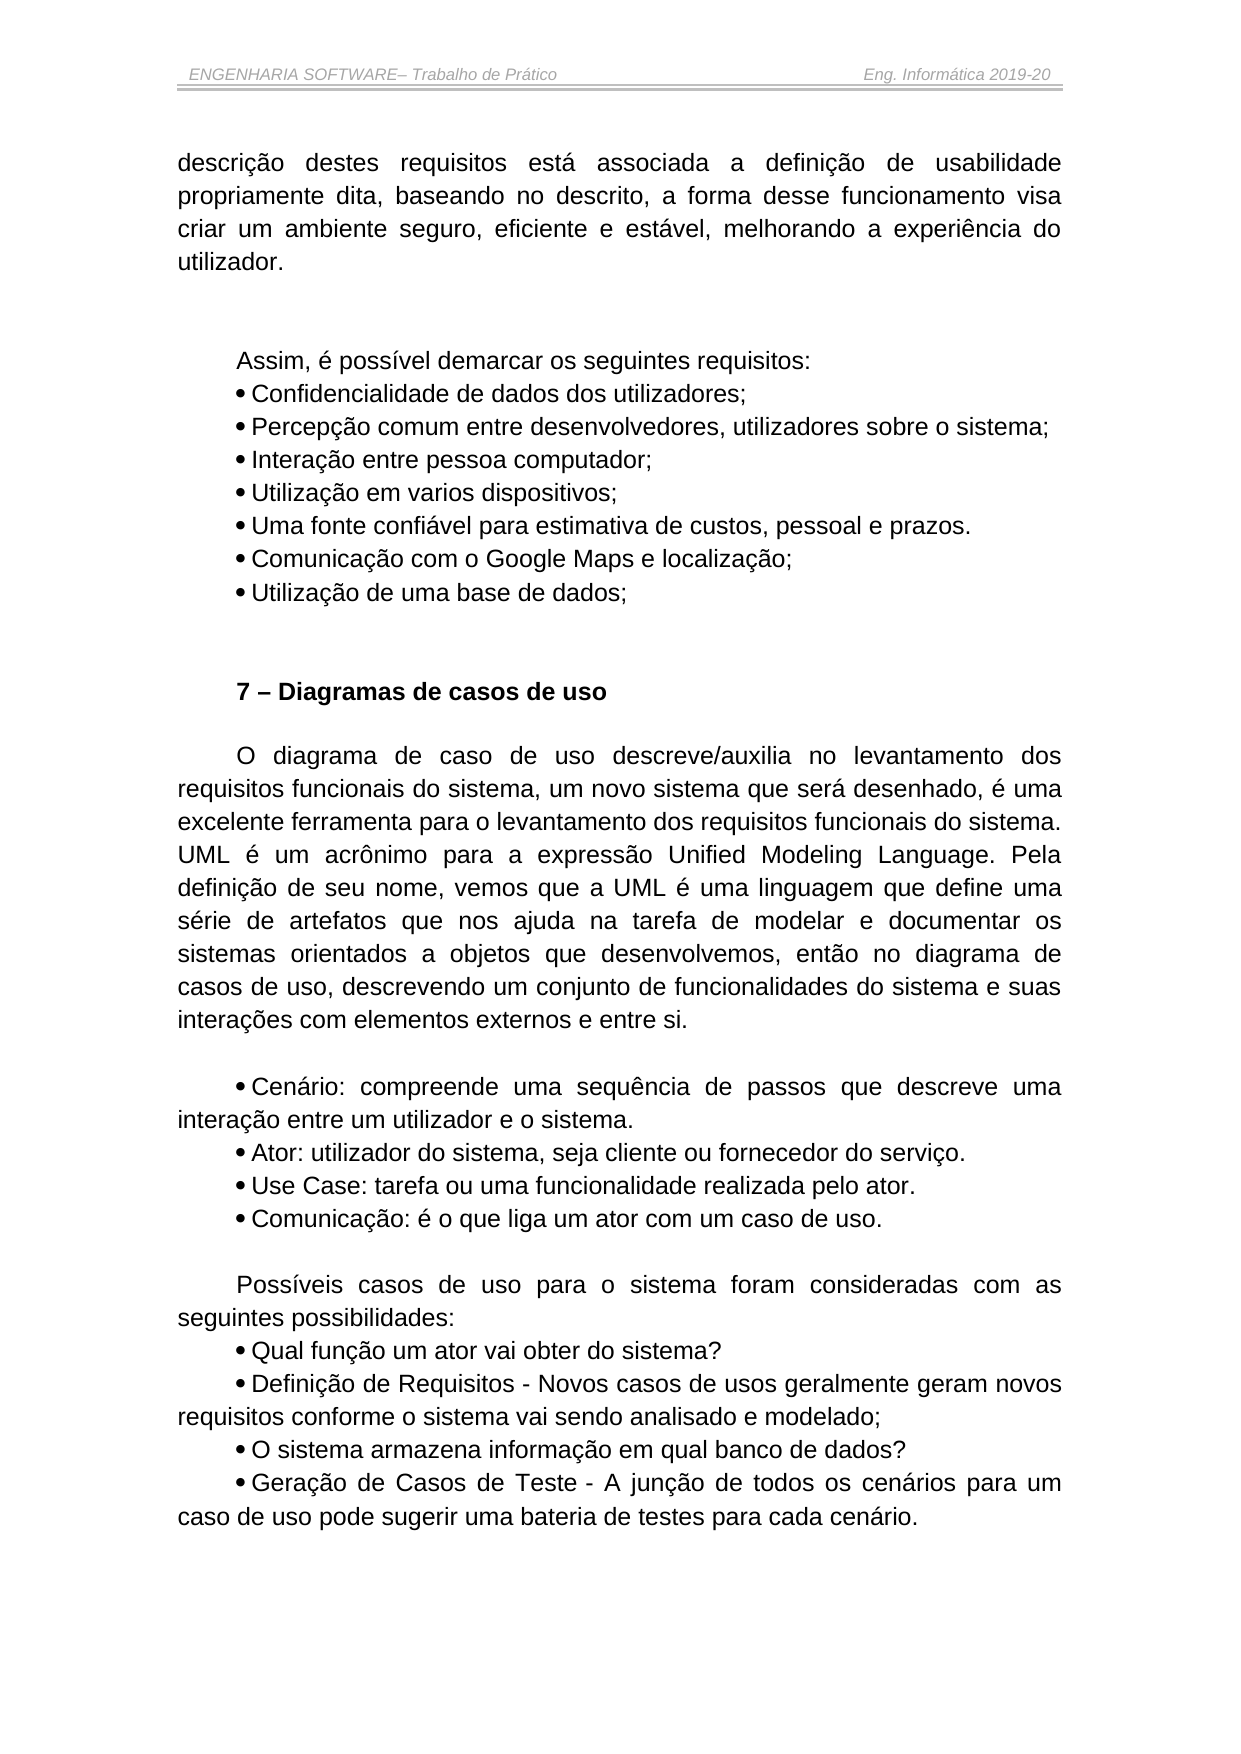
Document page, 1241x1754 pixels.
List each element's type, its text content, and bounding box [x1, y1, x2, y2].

list Geração de Casos de Teste - A junção de todos os cenários para um caso de uso pode sugerir uma bateria de testes para cada cenário. [177, 1468, 1063, 1530]
list Definição de Requisitos - Novos casos de usos geralmente geram novos requisitos conforme o sistema vai sendo analisado e modelado; [177, 1369, 1063, 1431]
list Percepção comum entre desenvolvedores, utilizadores sobre o sistema; [177, 412, 1063, 441]
text O diagrama de caso de uso descreve/auxilia no levantamento dos requisitos funcionais do sistema, um novo sistema que será desenhado, é uma excelente ferramenta para o levantamento dos requisitos funcionais do sistema. UML é um acrônimo para a expressão Unified Modeling Language. Pela definição de seu nome, vemos que a UML é uma linguagem que define uma série de artefatos que nos ajuda na tarefa de modelar e documentar os sistemas orientados a objetos que desenvolvemos, então no diagrama de casos de uso, descrevendo um conjunto de funcionalidades do sistema e suas interações com elementos externos e entre si. [177, 741, 1063, 1034]
list Interação entre pessoa computador; [177, 445, 1063, 474]
text Possíveis casos de uso para o sistema foram consideradas com as seguintes possibilidades: [177, 1270, 1063, 1332]
list Comunicação: é o que liga um ator com um caso de uso. [177, 1204, 1063, 1233]
list Confidencialidade de dados dos utilizadores; [177, 379, 1063, 408]
list Utilização em varios dispositivos; [177, 478, 1063, 507]
list Use Case: tarefa ou uma funcionalidade realizada pelo ator. [177, 1171, 1063, 1199]
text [177, 148, 1063, 275]
text Assim, é possível demarcar os seguintes requisitos: [177, 346, 1063, 374]
list Ator: utilizador do sistema, seja cliente ou fornecedor do serviço. [177, 1138, 1063, 1166]
list Comunicação com o Google Maps e localização; [177, 544, 1063, 573]
list Utilização de uma base de dados; [177, 577, 1063, 606]
list Qual função um ator vai obter do sistema? [177, 1336, 1063, 1365]
list O sistema armazena informação em qual banco de dados? [177, 1435, 1063, 1464]
list Uma fonte confiável para estimativa de custos, pessoal e prazos. [177, 511, 1063, 540]
list Cenário: compreende uma sequência de passos que descreve uma interação entre um utilizador e o sistema. [177, 1071, 1063, 1133]
subtitle 7 – Diagramas de casos de uso [177, 677, 1063, 705]
